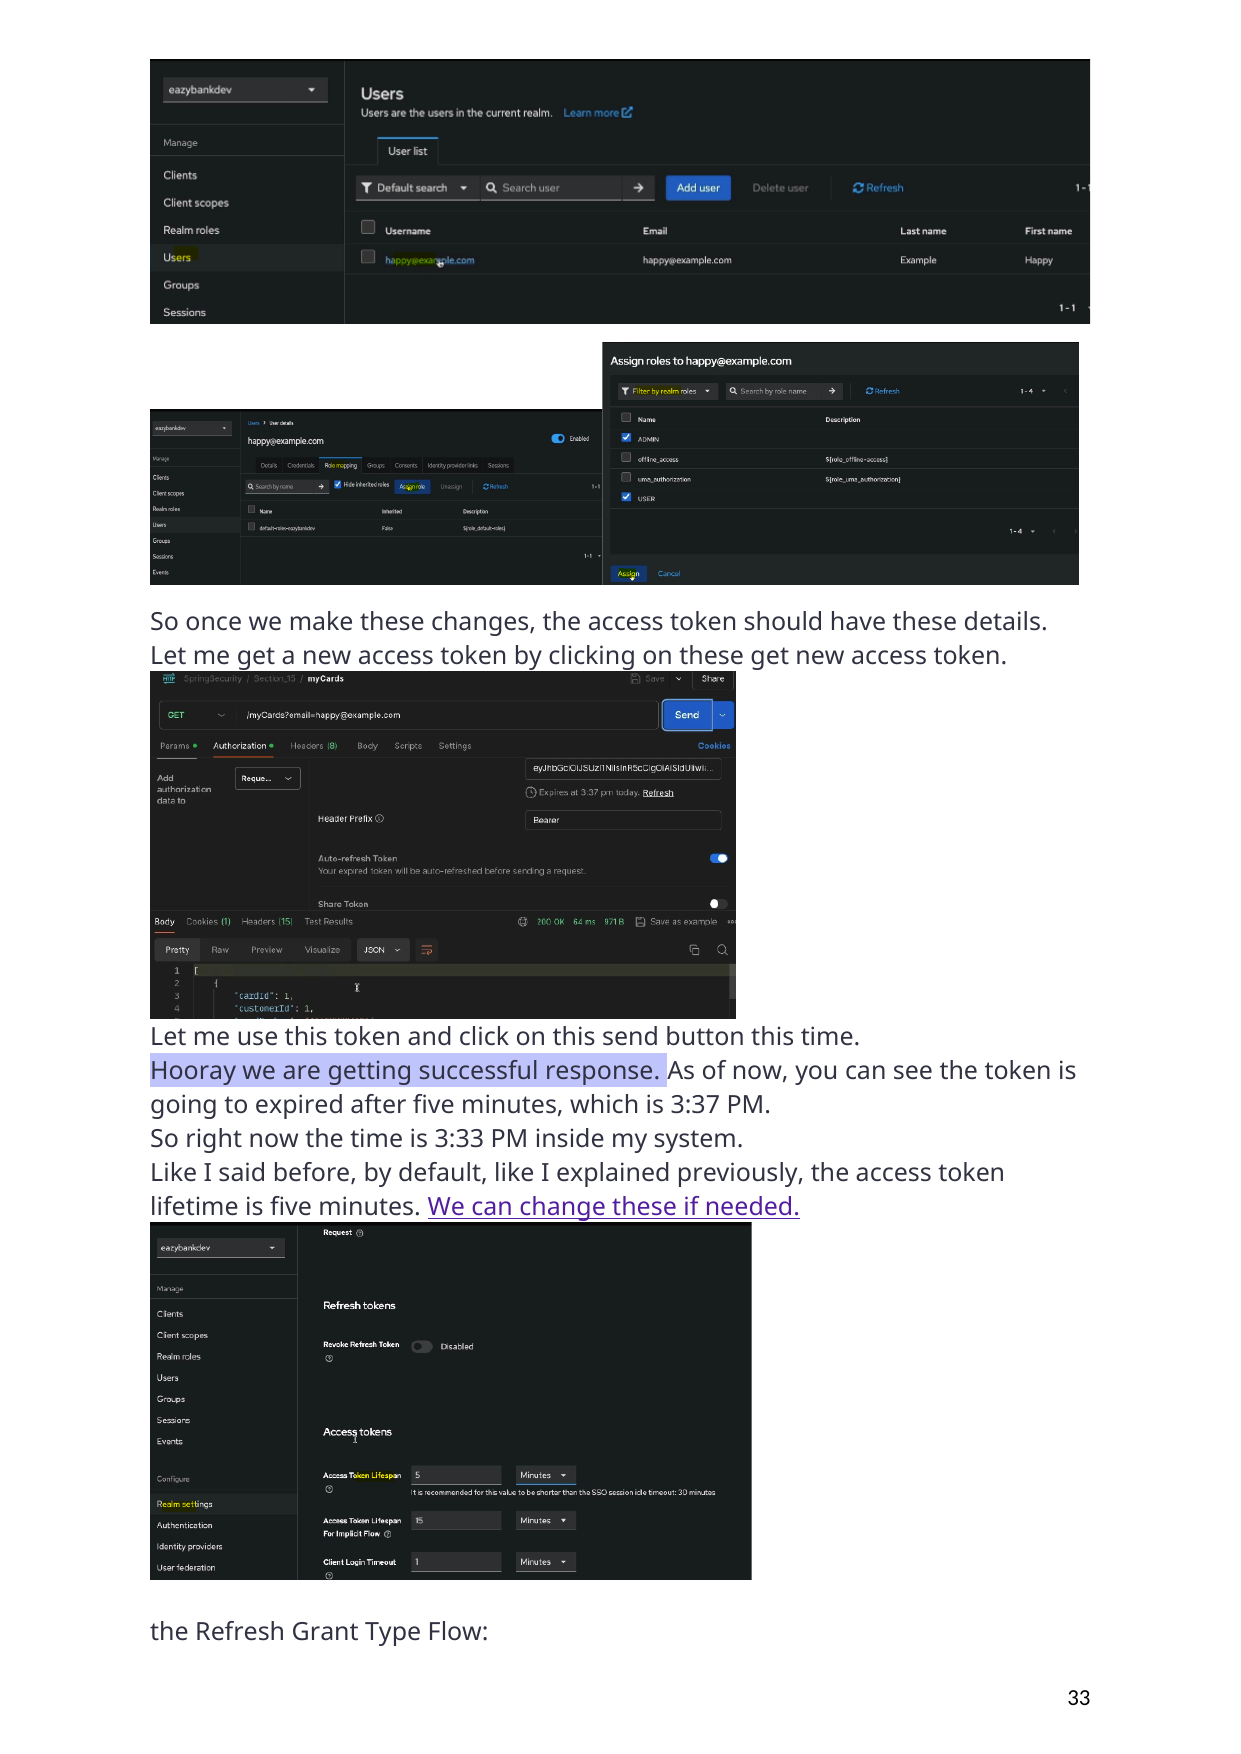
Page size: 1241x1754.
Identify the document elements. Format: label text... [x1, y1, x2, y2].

picture [150, 671, 736, 1019]
text So once we make these changes, the access token should have these details. [150, 604, 1090, 638]
text Let me get a new access token by clicking on these get new access token. [150, 638, 1090, 672]
picture [150, 1222, 752, 1580]
text Let me use this token and click on this send button this time. [150, 1018, 1090, 1052]
text Hooray we are getting successful response. As of now, you can see the token is going to expired after five minutes, which is 3:37 PM. [150, 1052, 1090, 1121]
text the Refresh Grant Type Flow: [150, 1614, 1090, 1648]
text Like I said before, by default, like I explained previously, the access token lifetime is five minutes. We can change these if needed. [150, 1155, 1090, 1223]
picture [150, 59, 1091, 324]
text So right now the time is 3:33 PM inside my system. [150, 1121, 1090, 1155]
picture [150, 342, 1079, 585]
